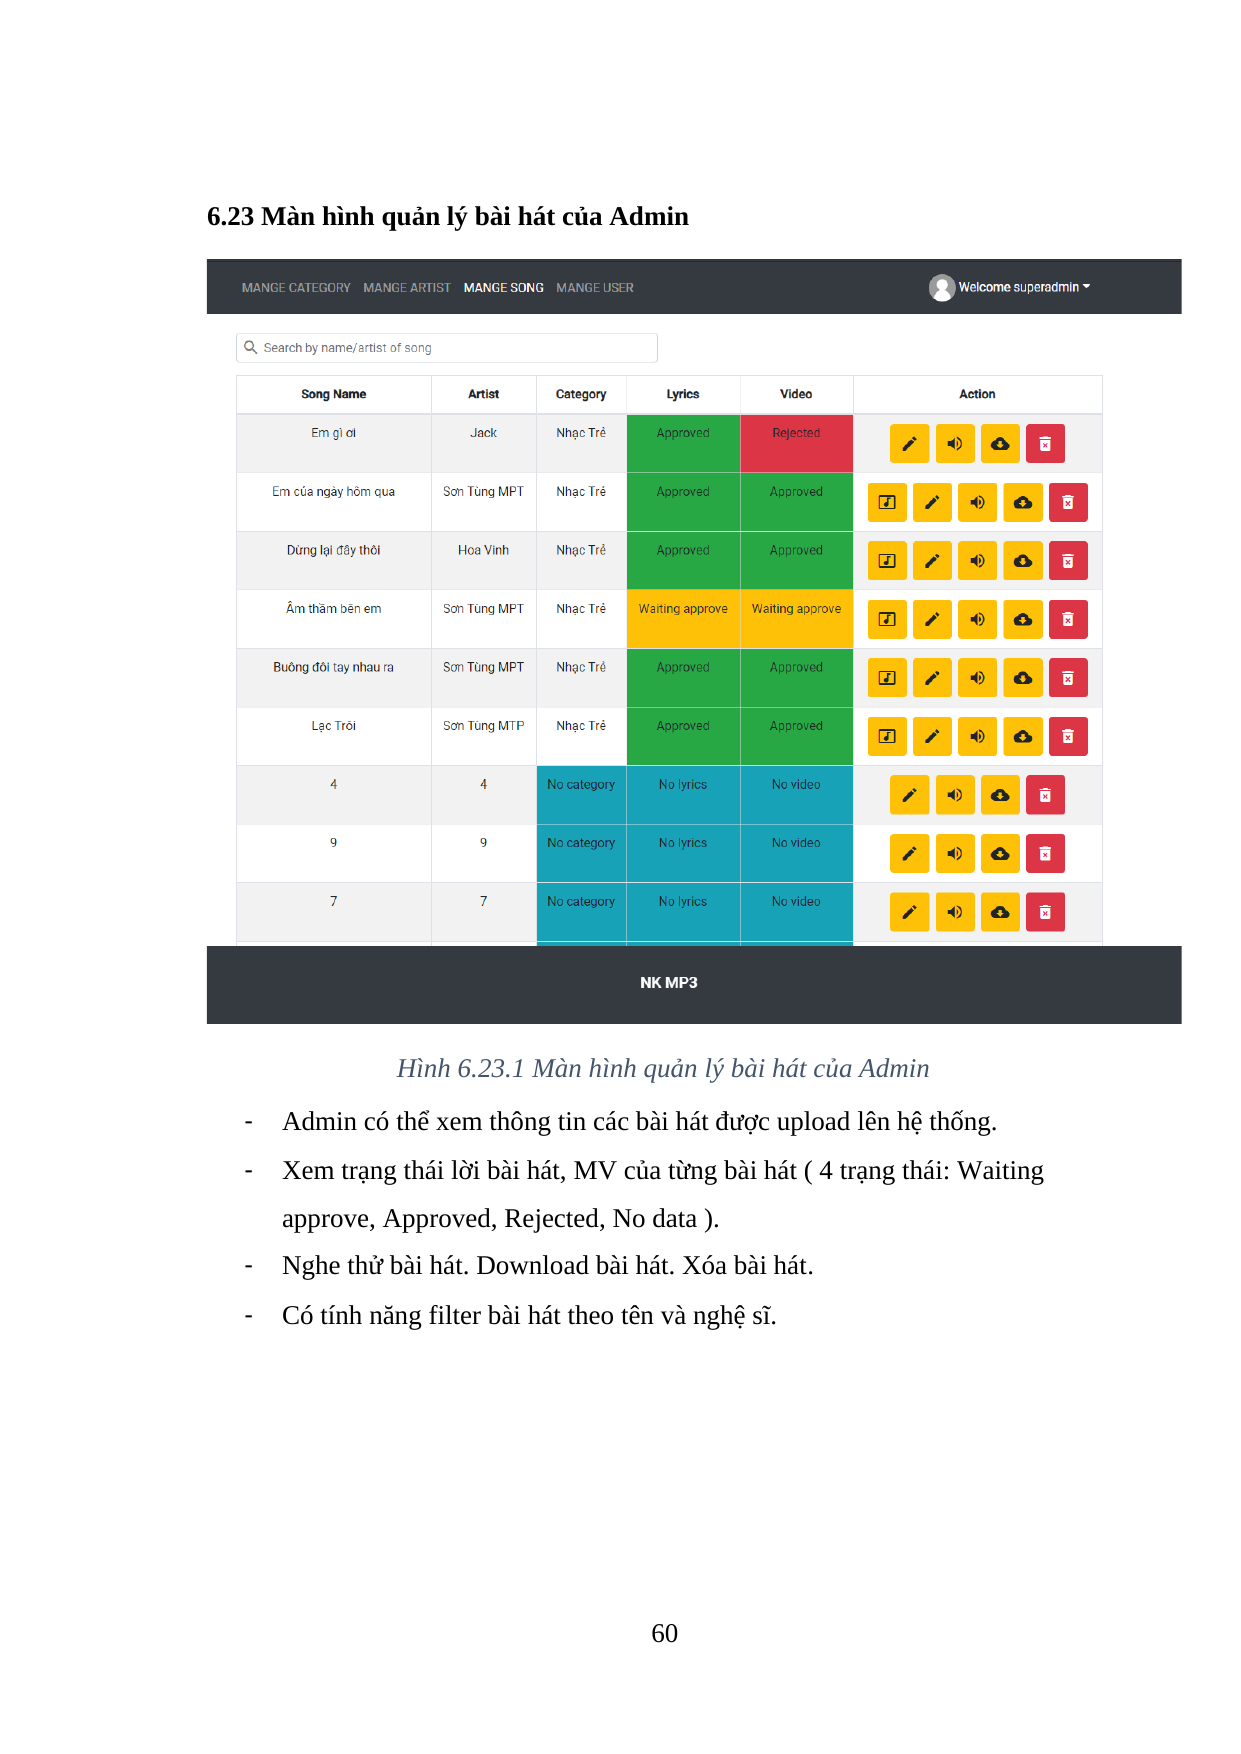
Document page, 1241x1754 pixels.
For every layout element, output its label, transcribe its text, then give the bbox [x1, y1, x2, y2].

subtitle 6.23 Màn hình quản lý bài hát của Admin [207, 200, 1122, 231]
list Xem trạng thái lời bài hát, MV của từng bài hát ( 4 trạng thái: Waiting approve, Approved, Rejected, No data ). [244, 1153, 1122, 1233]
picture [206, 259, 1182, 1024]
list Admin có thể xem thông tin các bài hát được upload lên hệ thống. [244, 1104, 1122, 1137]
text Hình 6.23.1 Màn hình quản lý bài hát của Admin [207, 1052, 1122, 1083]
list Nghe thử bài hát. Download bài hát. Xóa bài hát. [244, 1248, 1122, 1282]
list Có tính năng filter bài hát theo tên và nghệ sĩ. [244, 1298, 1122, 1331]
